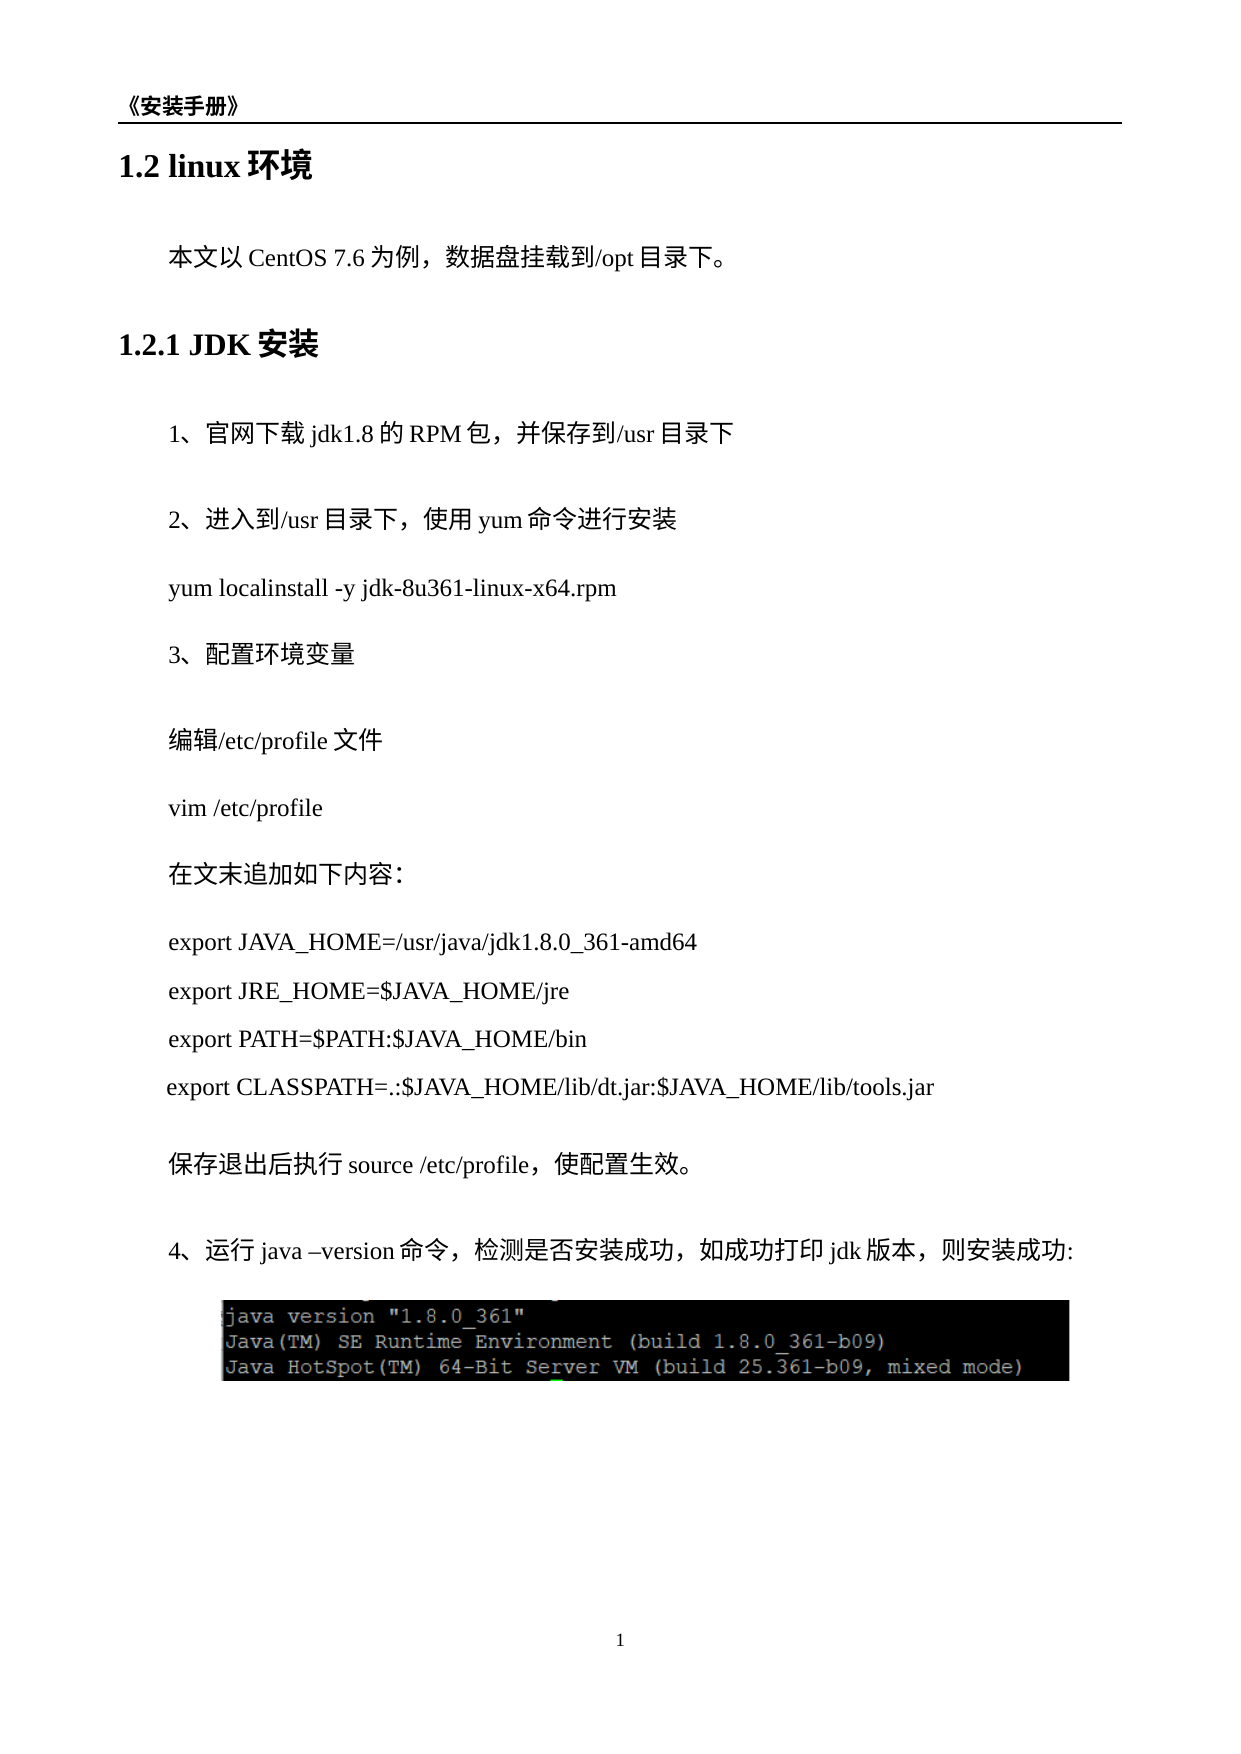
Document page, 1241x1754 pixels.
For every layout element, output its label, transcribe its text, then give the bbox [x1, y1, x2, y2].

text export JAVA_HOME=/usr/java/jdk1.8.0_361-amd64 [118, 925, 1122, 959]
text 保存退出后执行source /etc/profile，使配置生效。 [118, 1129, 1122, 1197]
subtitle 1.2 linux环境 [118, 129, 1122, 197]
text 本文以CentOS 7.6为例，数据盘挂载到/opt目录下。 [118, 221, 1122, 289]
text 编辑/etc/profile文件 [118, 704, 1122, 772]
text 3、配置环境变量 [118, 618, 1122, 686]
text 4、运行java –version命令，检测是否安装成功，如成功打印jdk版本，则安装成功: [118, 1215, 1122, 1283]
text export JRE_HOME=$JAVA_HOME/jre [118, 973, 1122, 1007]
text yum localinstall -y jdk-8u361-linux-x64.rpm [118, 570, 1122, 604]
text export CLASSPATH=.:$JAVA_HOME/lib/dt.jar:$JAVA_HOME/lib/tools.jar [118, 1070, 1122, 1104]
text export PATH=$PATH:$JAVA_HOME/bin [118, 1021, 1122, 1055]
text 2、进入到/usr目录下，使用yum命令进行安装 [118, 484, 1122, 552]
text 1、官网下载jdk1.8的RPM包，并保存到/usr目录下 [118, 398, 1122, 466]
subtitle 1.2.1 JDK安装 [118, 307, 1122, 375]
text vim /etc/profile [118, 790, 1122, 824]
text 在文末追加如下内容： [118, 839, 1122, 907]
picture [220, 1300, 1070, 1381]
